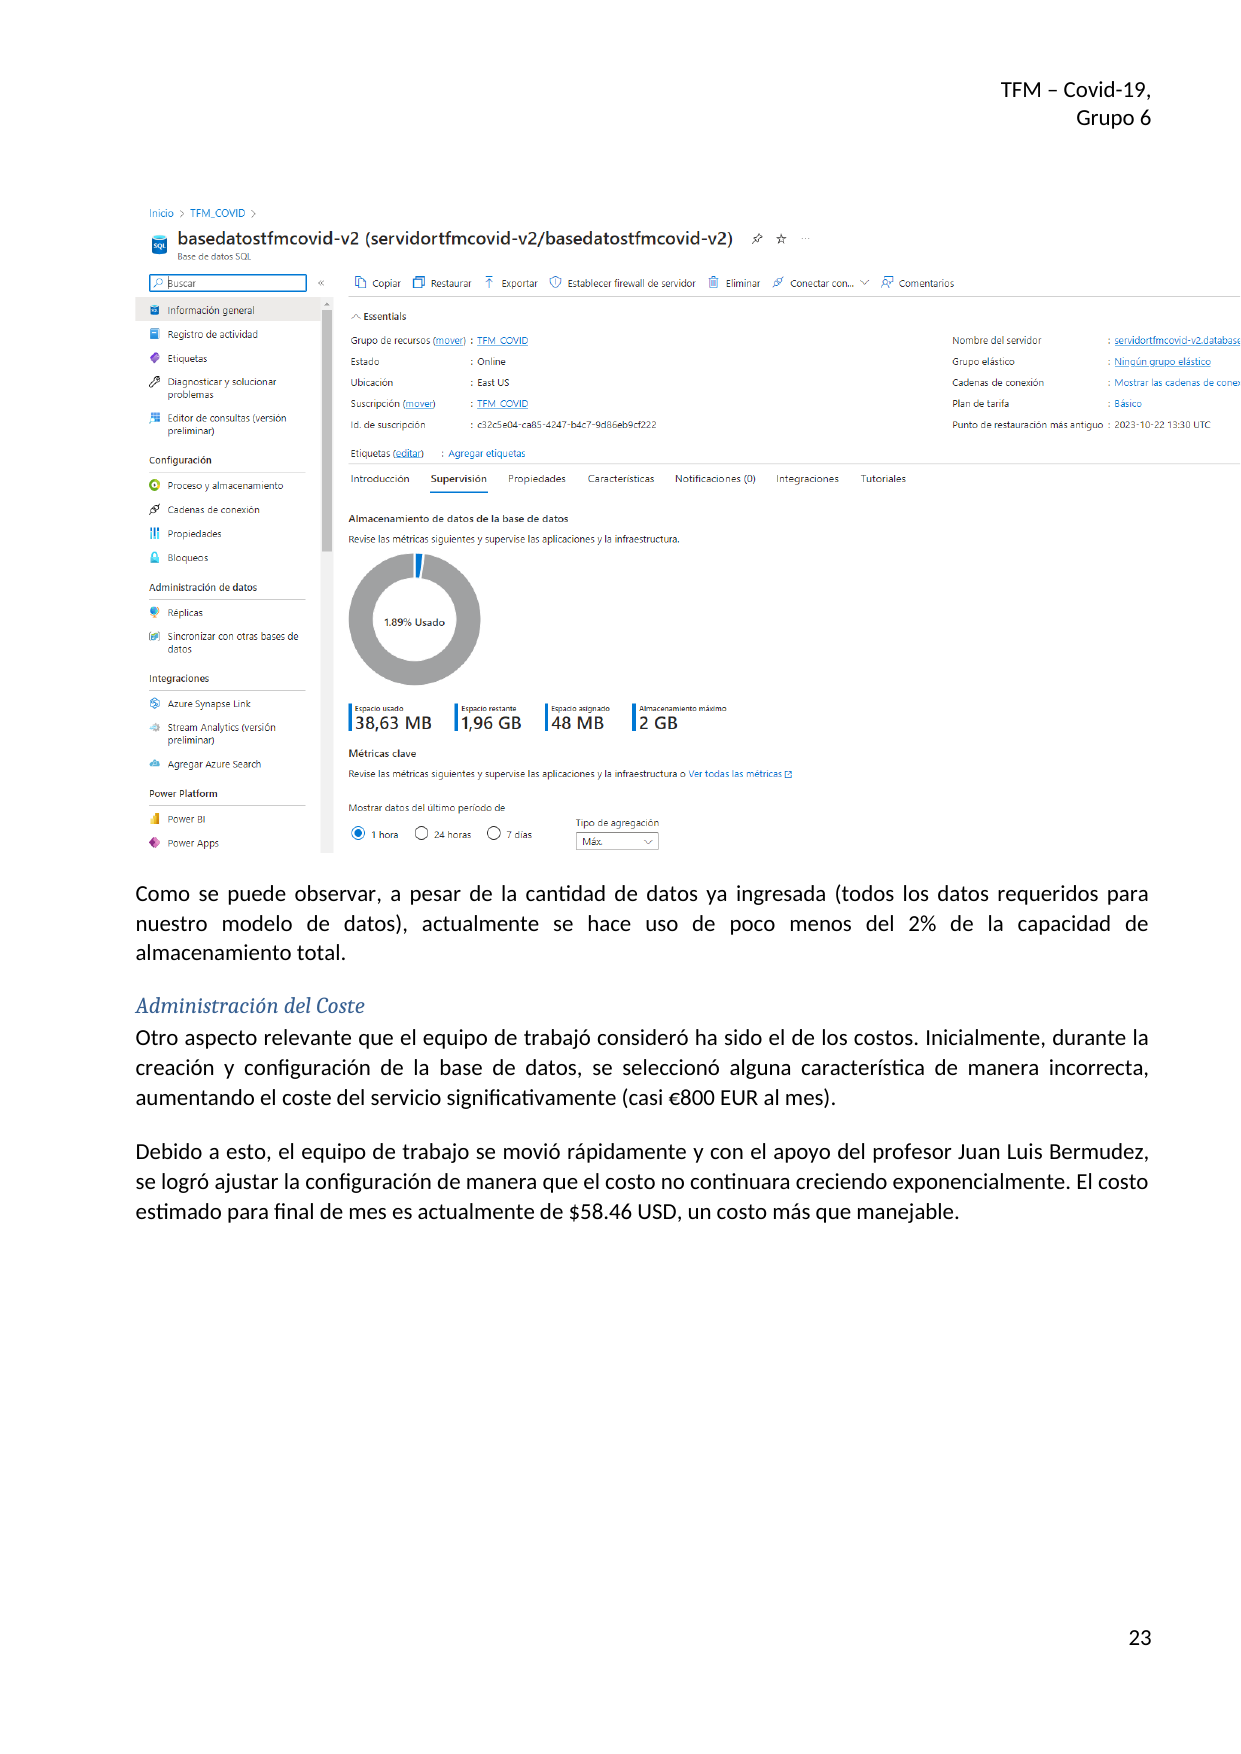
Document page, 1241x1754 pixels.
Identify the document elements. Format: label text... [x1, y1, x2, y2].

text Como se puede observar, a pesar de la cantidad de datos ya ingresada (todos los datos requeridos para nuestro modelo de datos), actualmente se hace uso de poco menos del 2% de la capacidad de almacenamiento total. [135, 879, 1151, 966]
picture [135, 200, 1241, 853]
text Debido a esto, el equipo de trabajo se movió rápidamente y con el apoyo del profesor Juan Luis Bermudez, se logró ajustar la configuración de manera que el costo no continuara creciendo exponencialmente. El costo estimado para final de mes es actualmente de $58.46 USD, un costo más que manejable. [135, 1137, 1151, 1225]
text Otro aspecto relevante que el equipo de trabajó consideró ha sido el de los costos. Inicialmente, durante la creación y configuración de la base de datos, se seleccionó alguna característica de manera incorrecta, aumentando el coste del servicio significativamente (casi €800 EUR al mes). [135, 1023, 1151, 1111]
subtitle Administración del Coste [135, 993, 1151, 1019]
